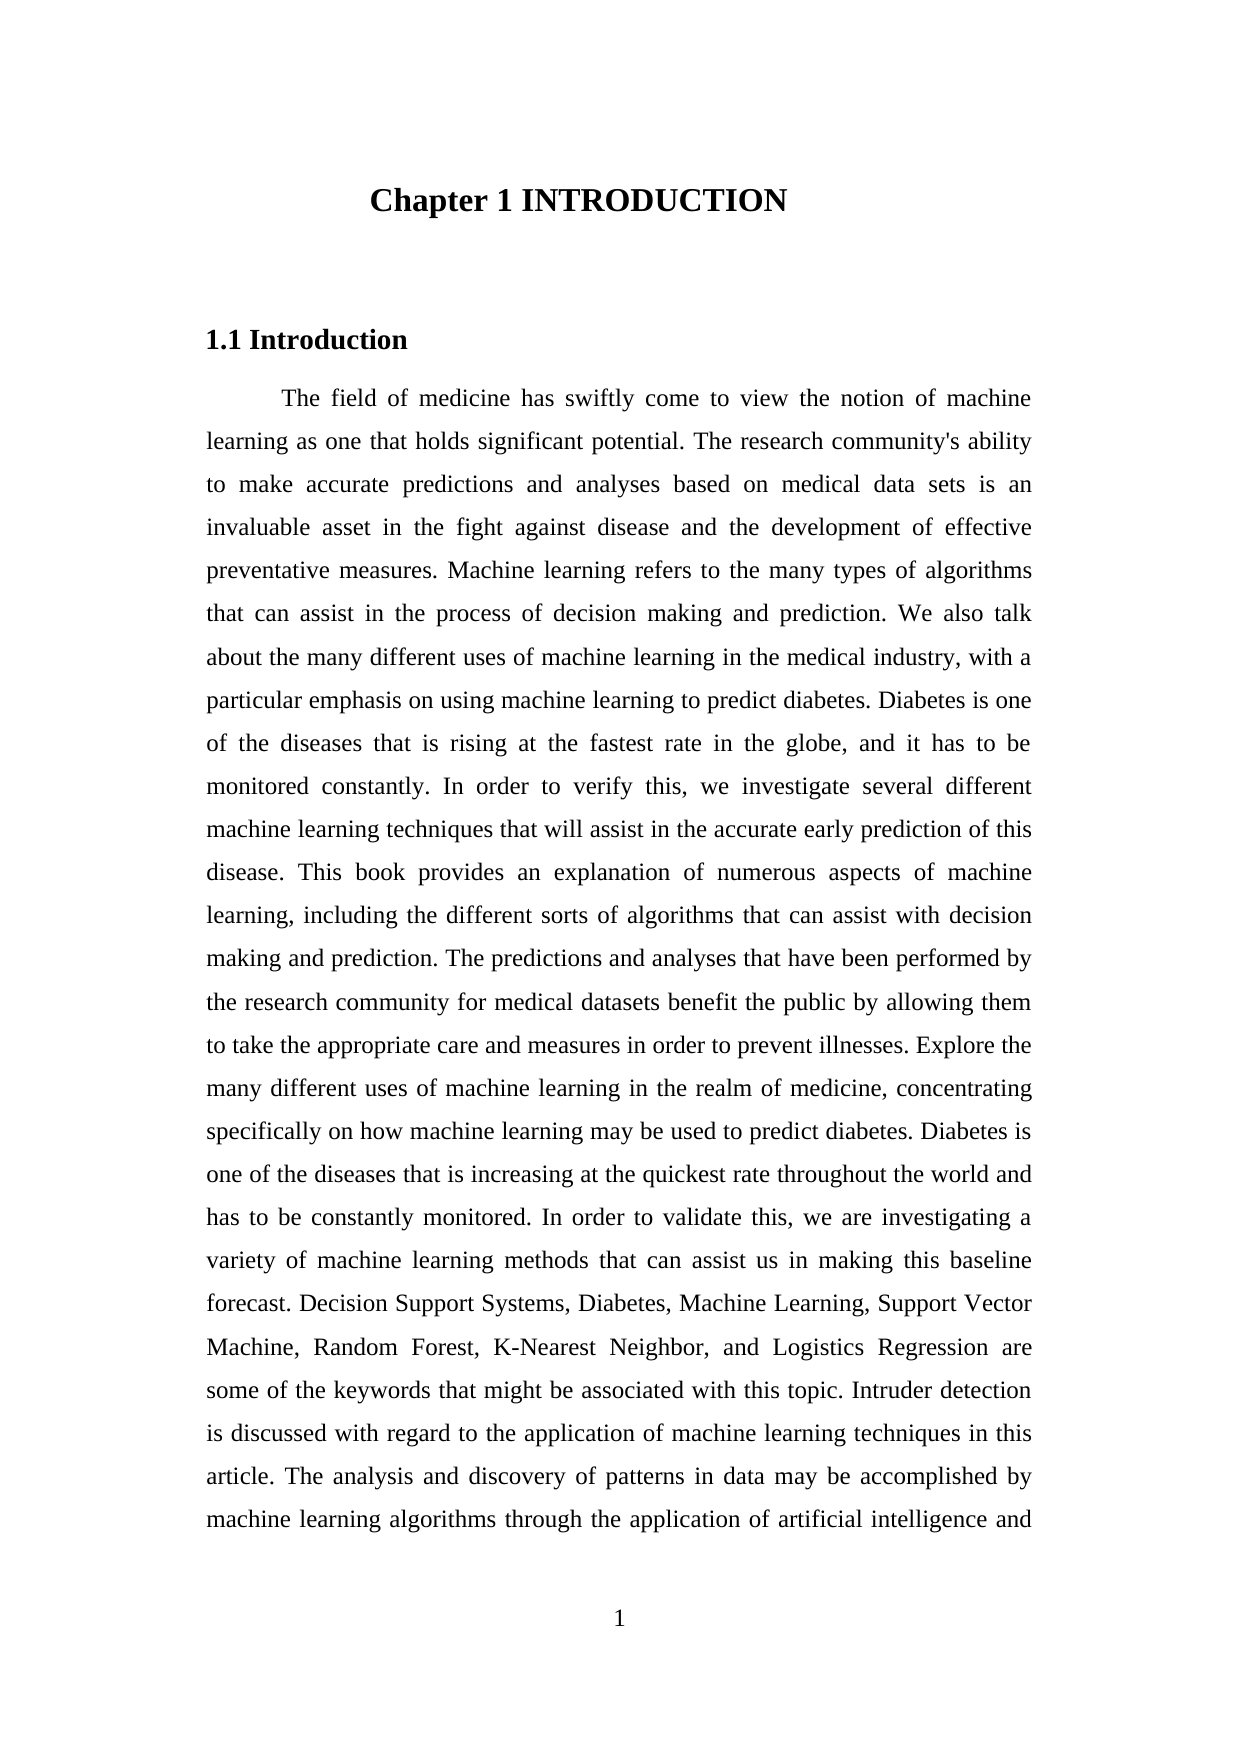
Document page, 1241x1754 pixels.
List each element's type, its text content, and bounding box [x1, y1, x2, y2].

subtitle Chapter 1 INTRODUCTION [369, 180, 1218, 219]
text 1.1 Introduction [205, 322, 1218, 356]
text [206, 383, 1033, 1533]
